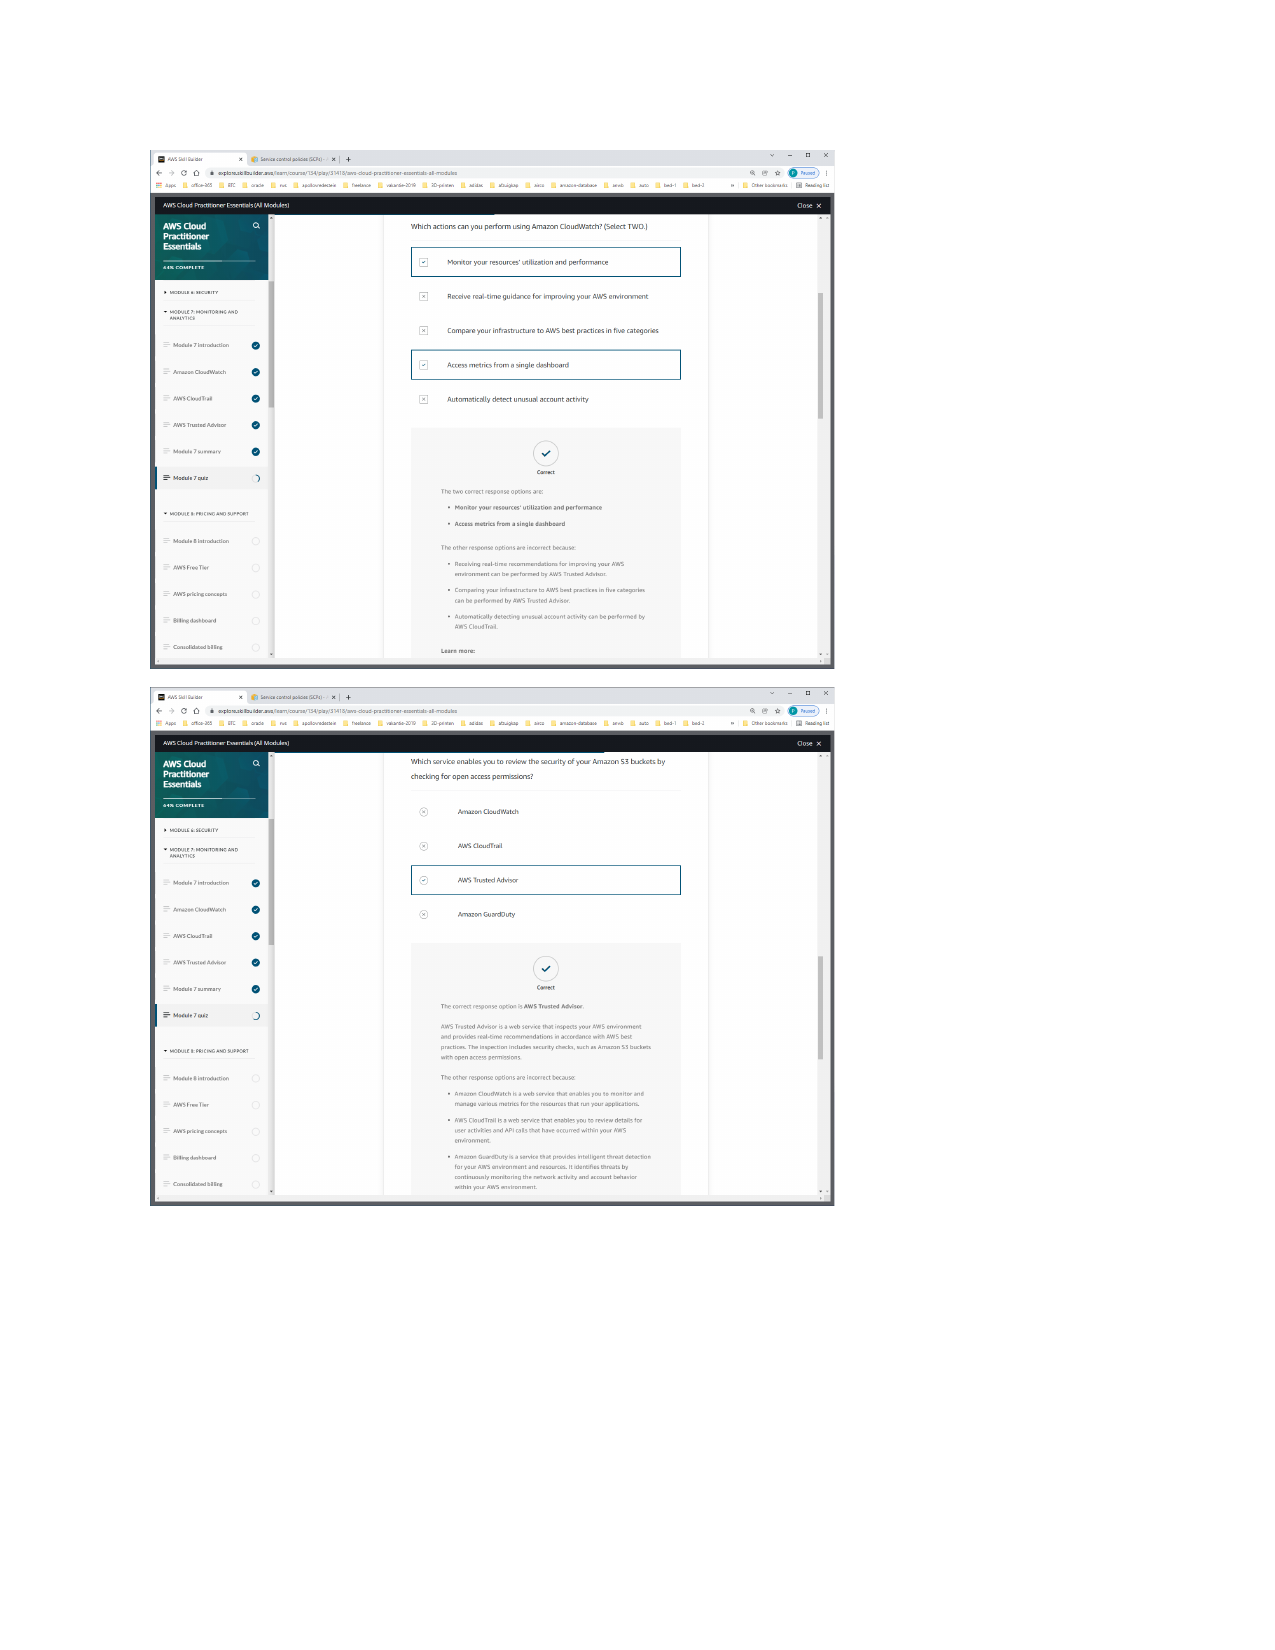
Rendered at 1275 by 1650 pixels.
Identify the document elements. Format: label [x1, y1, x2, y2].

picture [150, 150, 835, 669]
picture [150, 687, 835, 1206]
